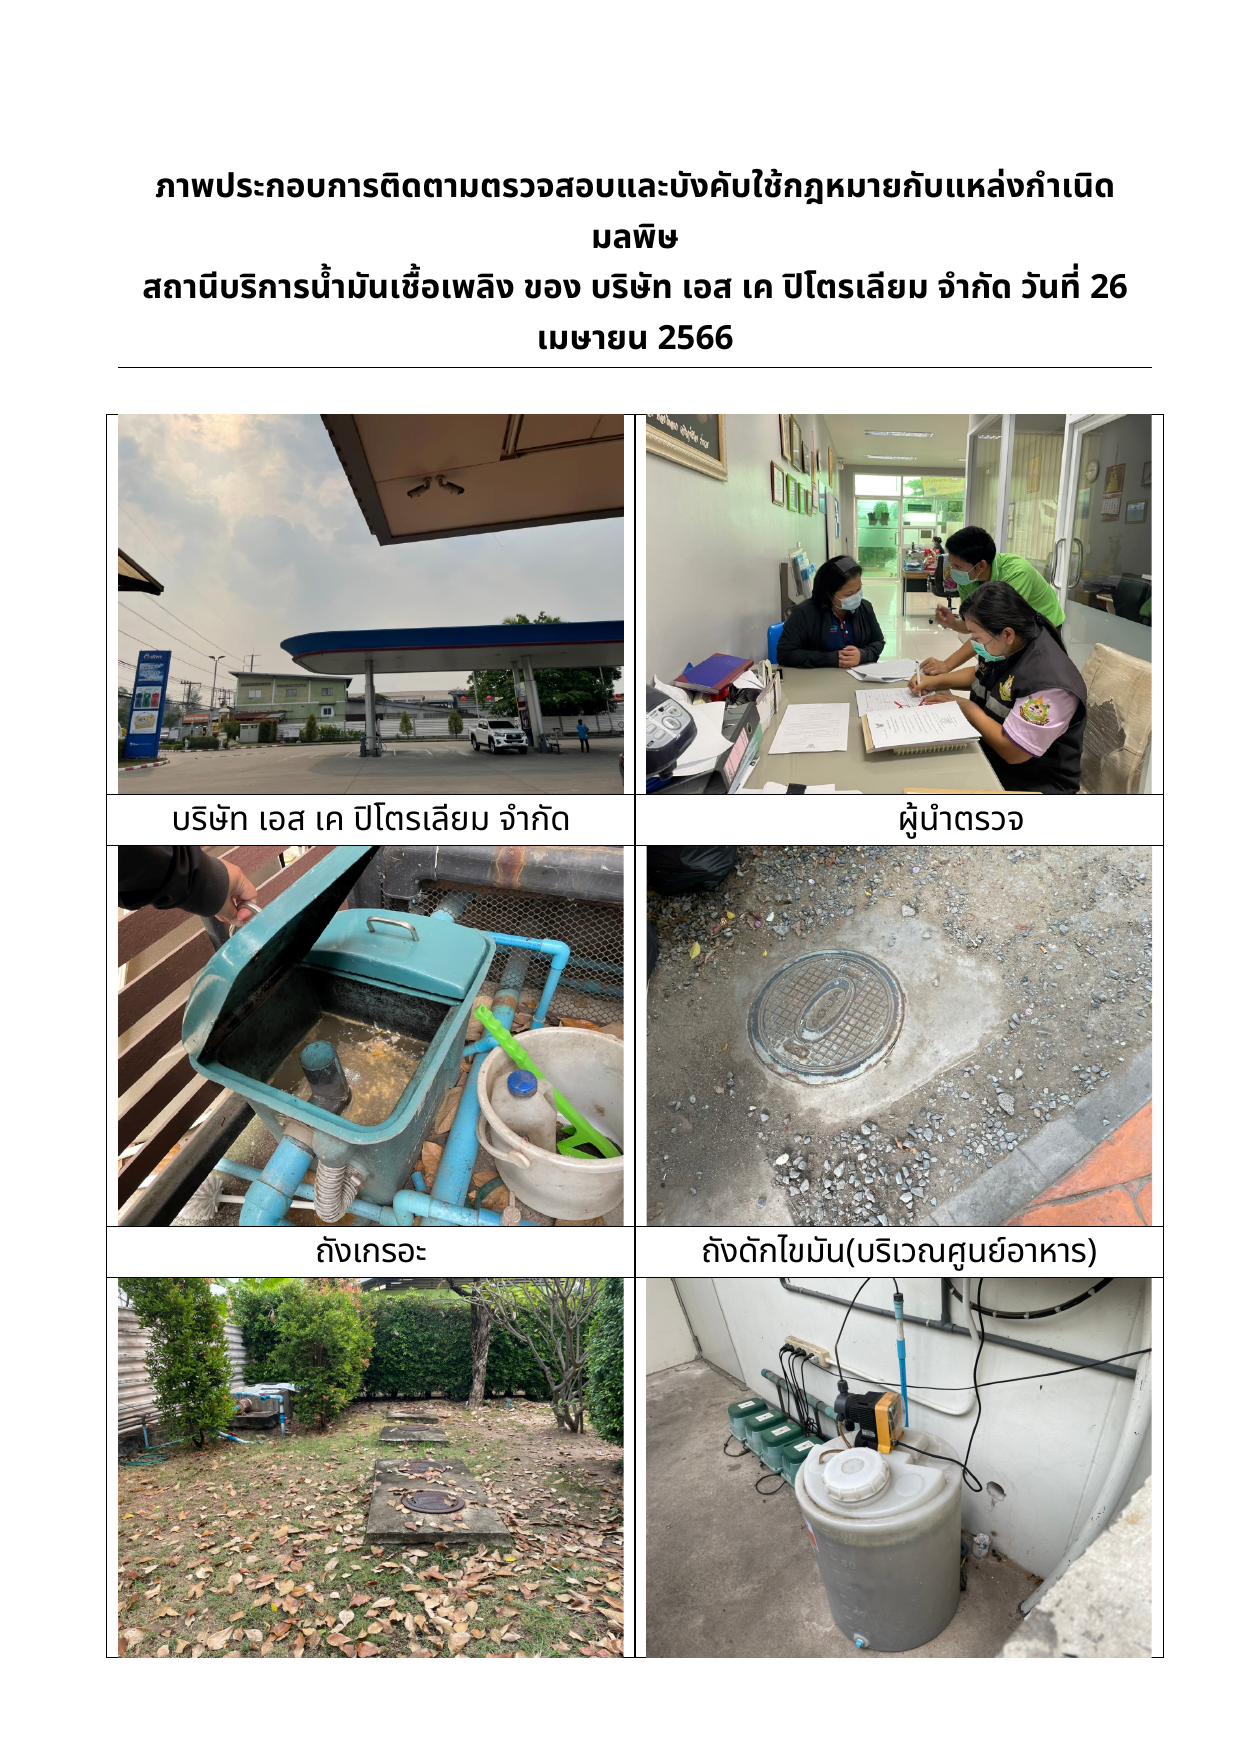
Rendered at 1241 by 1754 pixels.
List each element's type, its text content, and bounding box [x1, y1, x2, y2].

picture [646, 846, 1153, 1226]
picture [118, 846, 624, 1226]
table_cell [1153, 846, 1163, 1226]
text ภาพประกอบการติดตามตรวจสอบและบังคับใช้กฎหมายกับแหล่งกำเนิดมลพิษ [118, 162, 1152, 263]
table_header [1152, 415, 1163, 794]
table_cell [636, 1278, 646, 1657]
table_cell บริษัท เอส เค ปิโตรเลียม จำกัด [107, 795, 634, 845]
table_cell [1152, 1278, 1163, 1657]
picture [646, 414, 1152, 794]
table_cell [636, 846, 646, 1226]
text สถานีบริการน้ำมันเชื้อเพลิง ของ บริษัท เอส เค ปิโตรเลียม จำกัด วันที่ 26 เมษายน 2566 [118, 263, 1152, 367]
table_cell ถังดักไขมัน(บริเวณศูนย์อาหาร) [636, 1227, 1163, 1277]
table_cell ผู้นำตรวจ [636, 795, 1163, 845]
table_cell [107, 846, 118, 1226]
picture [118, 414, 624, 794]
table_header [636, 415, 646, 794]
picture [646, 1278, 1152, 1658]
table_cell [624, 1278, 634, 1657]
table_cell [107, 1278, 118, 1657]
table_cell ถังเกรอะ [107, 1227, 634, 1277]
picture [118, 1278, 624, 1658]
table_header [624, 415, 634, 794]
table_cell [624, 846, 634, 1226]
table_header [107, 415, 118, 794]
